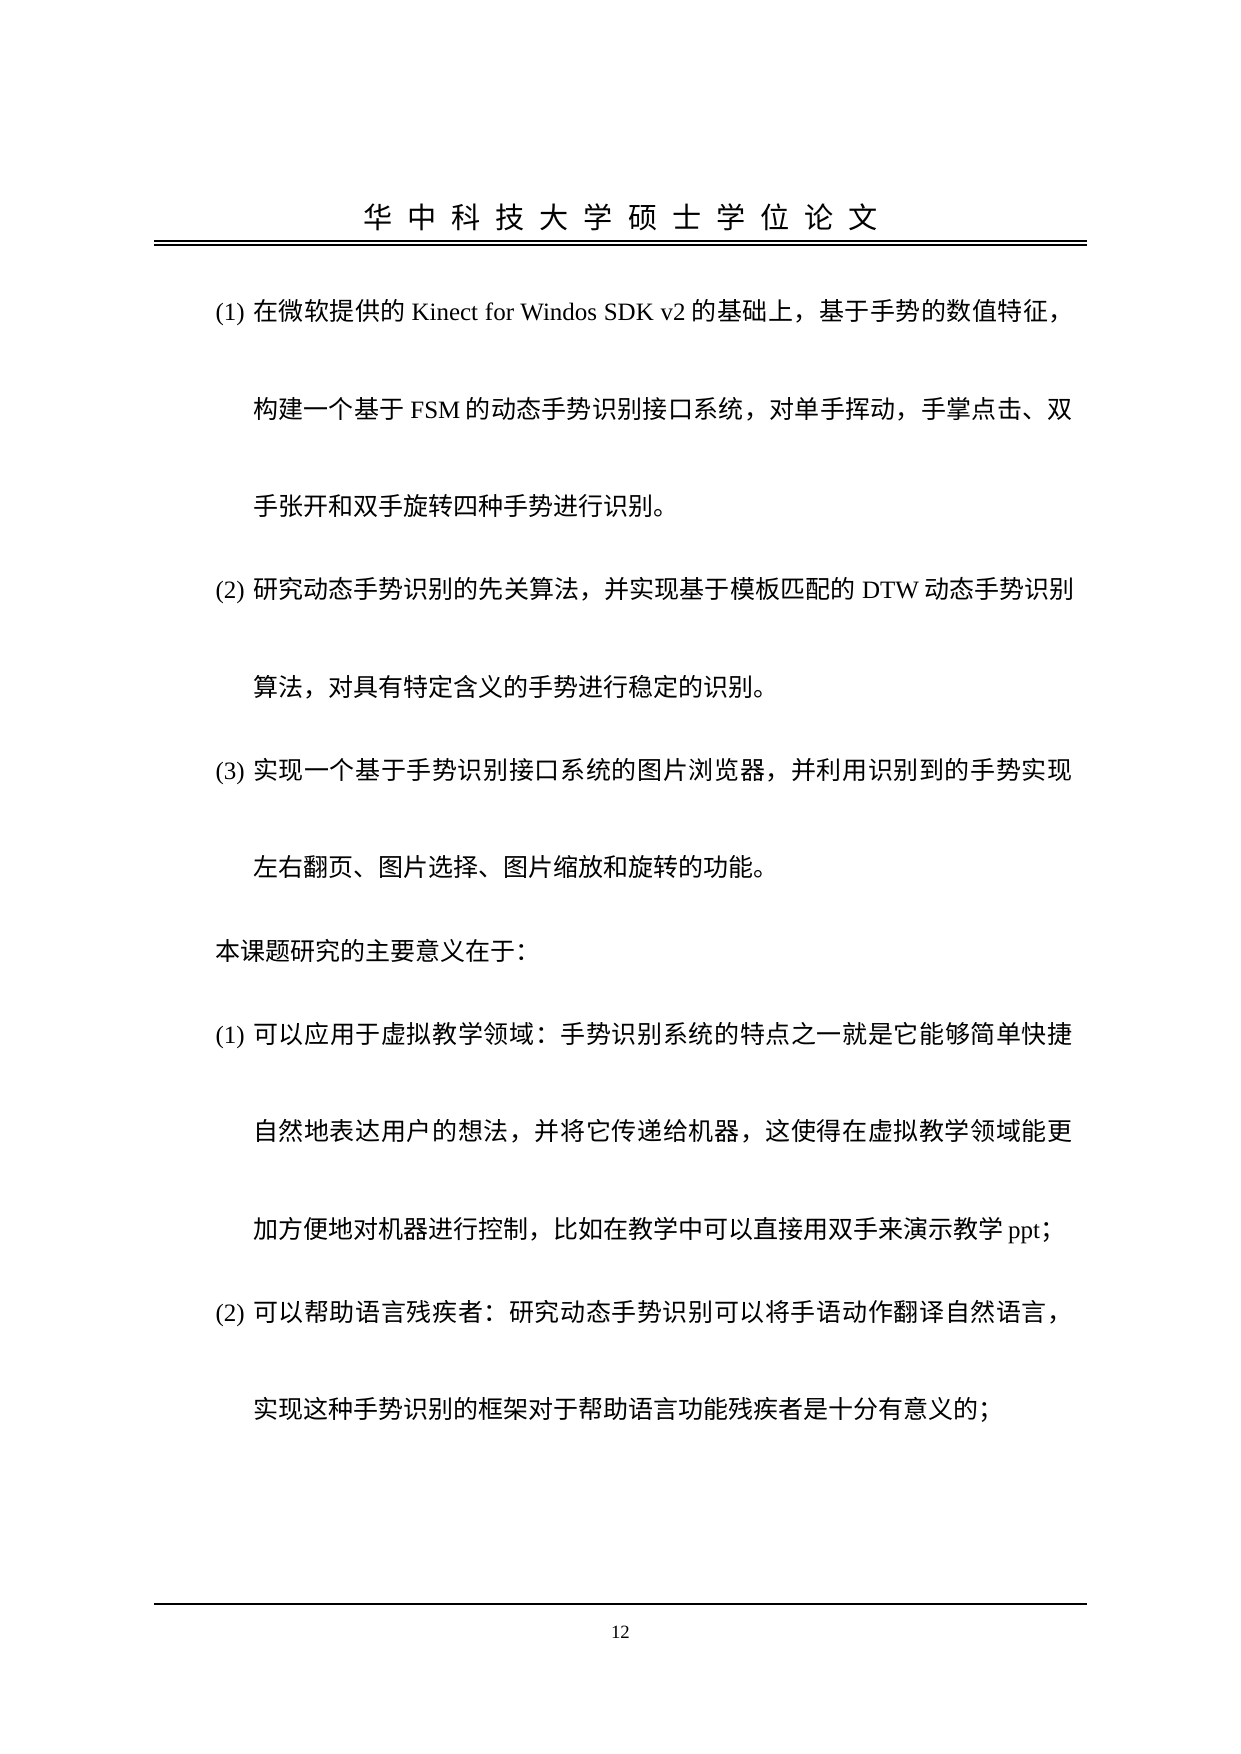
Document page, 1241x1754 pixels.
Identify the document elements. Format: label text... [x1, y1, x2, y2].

list 实现一个基于手势识别接口系统的图片浏览器，并利用识别到的手势实现左右翻页、图片选择、图片缩放和旋转的功能。 [215, 736, 1075, 898]
list 研究动态手势识别的先关算法，并实现基于模板匹配的DTW动态手势识别算法，对具有特定含义的手势进行稳定的识别。 [215, 555, 1075, 718]
list 可以帮助语言残疾者：研究动态手势识别可以将手语动作翻译自然语言，实现这种手势识别的框架对于帮助语言功能残疾者是十分有意义的； [215, 1278, 1075, 1440]
list 在微软提供的Kinect for Windos SDK v2的基础上，基于手势的数值特征，构建一个基于FSM的动态手势识别接口系统，对单手挥动，手掌点击、双手张开和双手旋转四种手势进行识别。 [215, 277, 1075, 537]
text 本课题研究的主要意义在于： [215, 917, 1075, 982]
list 可以应用于虚拟教学领域：手势识别系统的特点之一就是它能够简单快捷自然地表达用户的想法，并将它传递给机器，这使得在虚拟教学领域能更加方便地对机器进行控制，比如在教学中可以直接用双手来演示教学ppt； [215, 1000, 1075, 1260]
